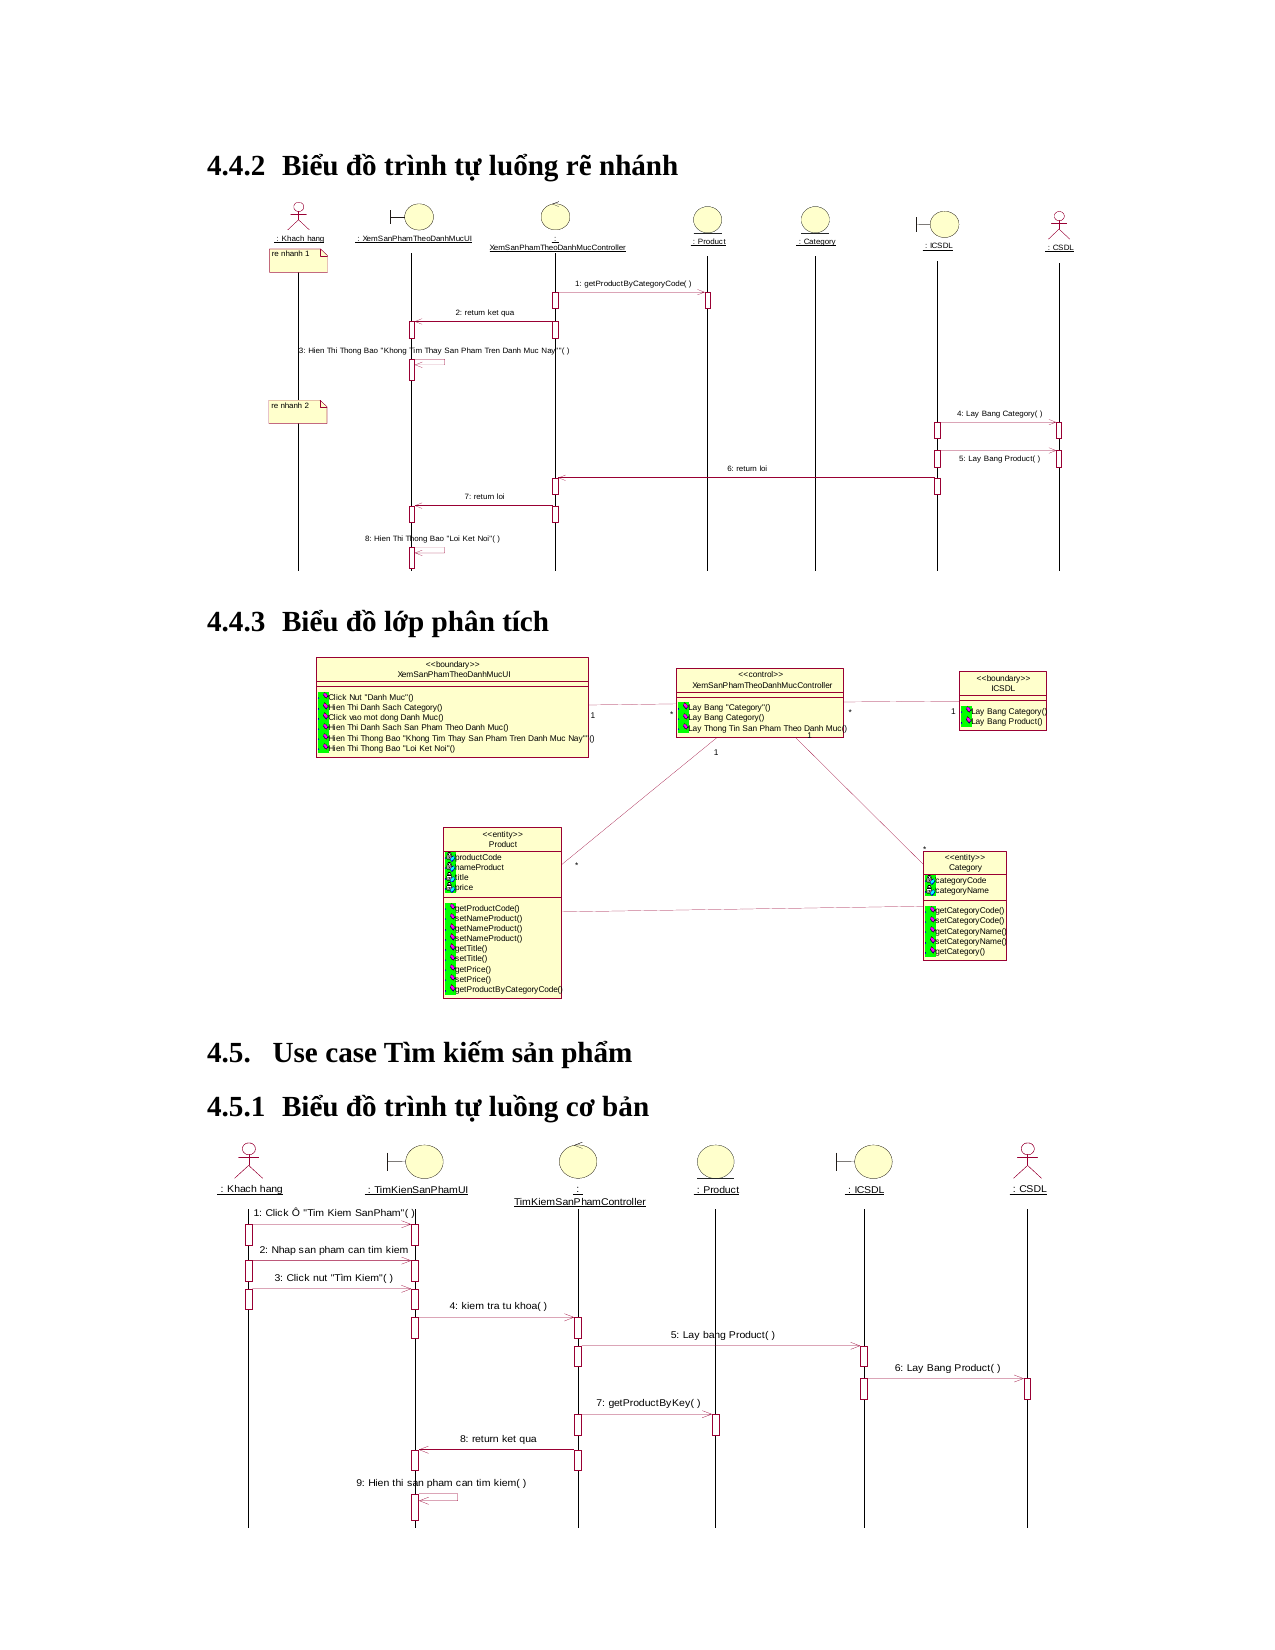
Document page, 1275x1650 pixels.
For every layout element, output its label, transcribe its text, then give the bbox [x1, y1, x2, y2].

subtitle 4.4.2 Biểu đồ trình tự luổng rẽ nhánh [207, 148, 1157, 181]
subtitle 4.5.1 Biểu đồ trình tự luồng cơ bản [207, 1089, 1157, 1123]
subtitle 4.4.3 Biểu đồ lớp phân tích [207, 604, 1157, 638]
subtitle 4.5. Use case Tìm kiếm sản phẩm [207, 1035, 1157, 1068]
